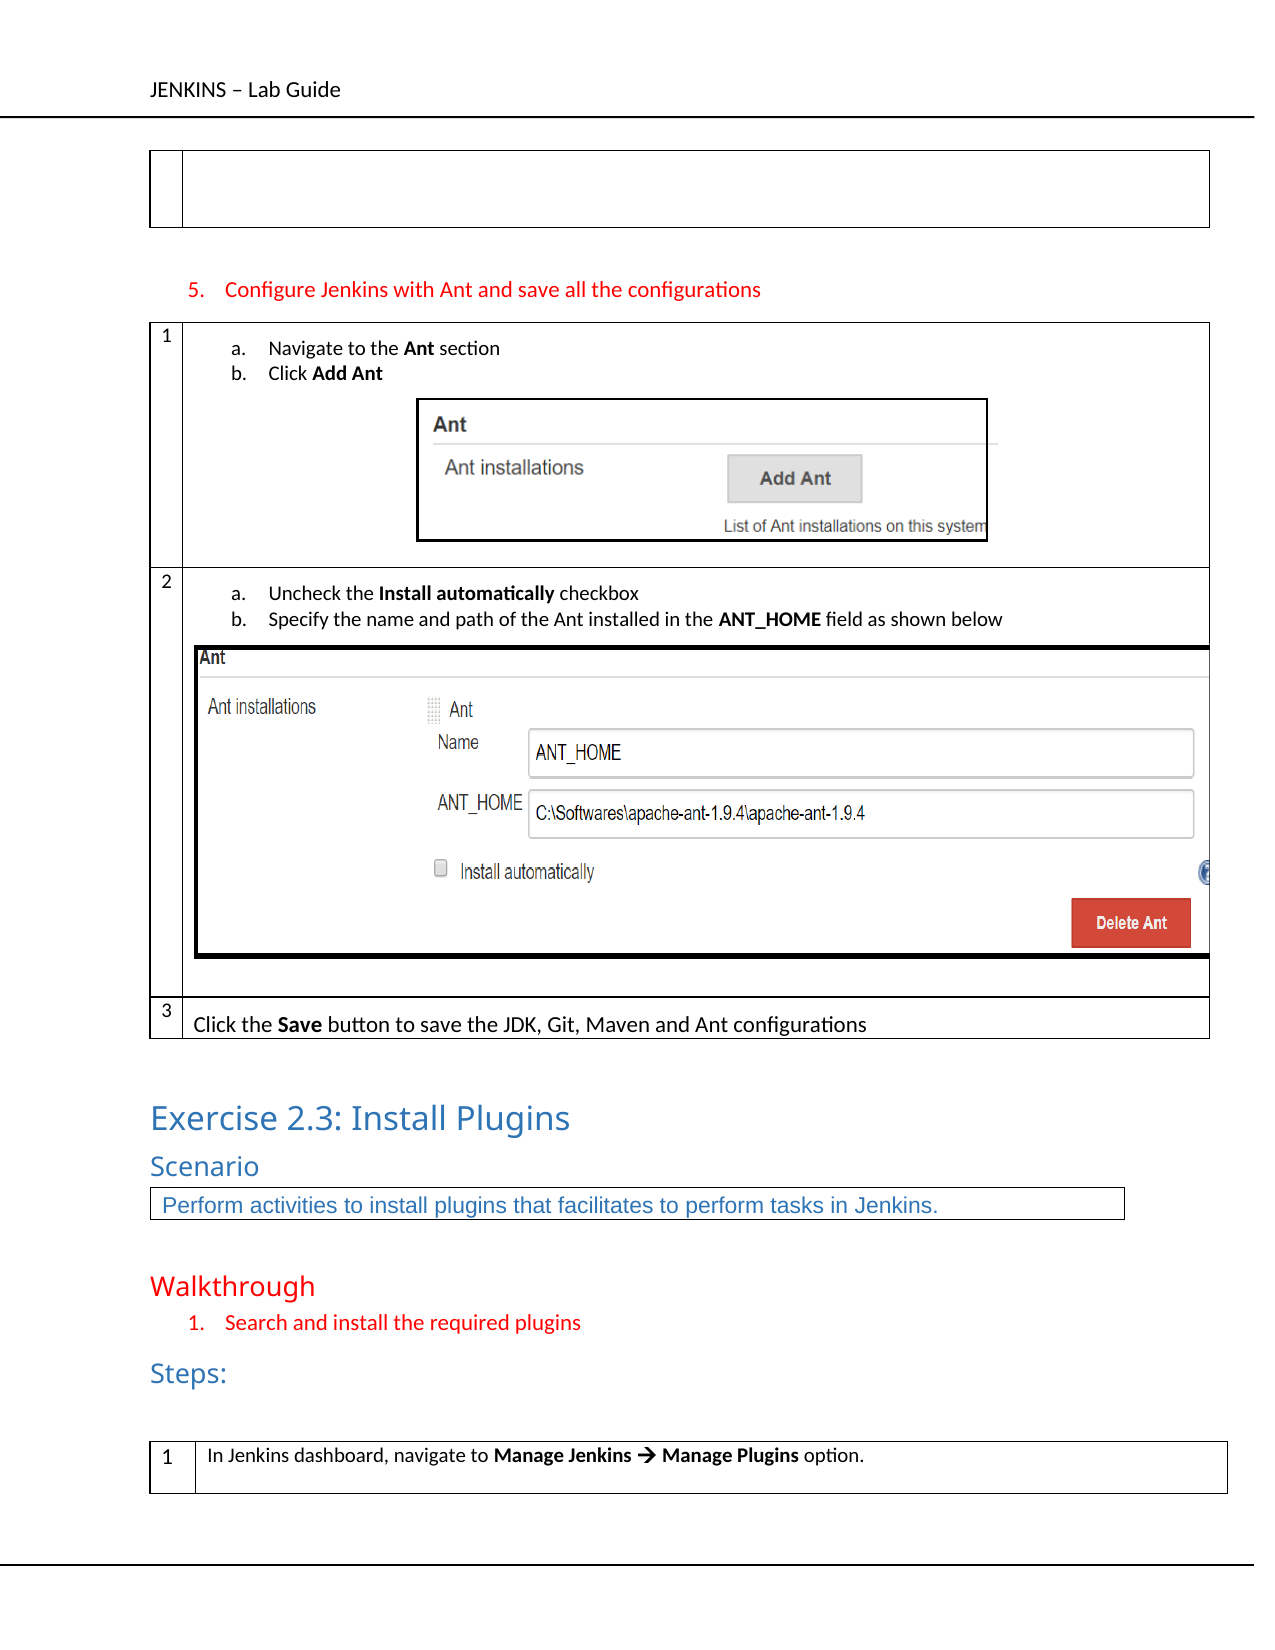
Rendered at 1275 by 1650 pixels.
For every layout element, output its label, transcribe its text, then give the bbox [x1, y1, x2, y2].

table_cell 2 [151, 568, 182, 996]
table_header Navigate to the Ant section Click Add Ant [183, 323, 1209, 567]
table_header 1 [151, 323, 182, 567]
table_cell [183, 151, 1209, 227]
table_cell 3 [151, 998, 182, 1038]
list Search and install the required plugins [187, 1308, 1125, 1336]
subtitle Scenario [150, 1147, 1125, 1184]
table_header 1 [151, 1442, 195, 1493]
subtitle Exercise 2.3: Install Plugins [150, 1094, 1125, 1140]
table_cell Uncheck the Install automatically checkbox Specify the name and path of the Ant installed in the ANT_HOME field as shown below [183, 568, 1209, 996]
table_cell Click the Save button to save the JDK, Git, Maven and Ant configurations [183, 998, 1209, 1038]
picture [988, 398, 999, 542]
table_header Perform activities to install plugins that facilitates to perform tasks in Jenkins. [151, 1188, 1124, 1219]
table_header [196, 1442, 1227, 1493]
subtitle Walkthrough [150, 1268, 1125, 1305]
picture [431, 400, 986, 539]
picture [193, 643, 1210, 959]
subtitle Steps: [150, 1354, 1125, 1391]
table_cell 2 [151, 151, 182, 227]
list Configure Jenkins with Ant and save all the configurations [187, 275, 1125, 303]
